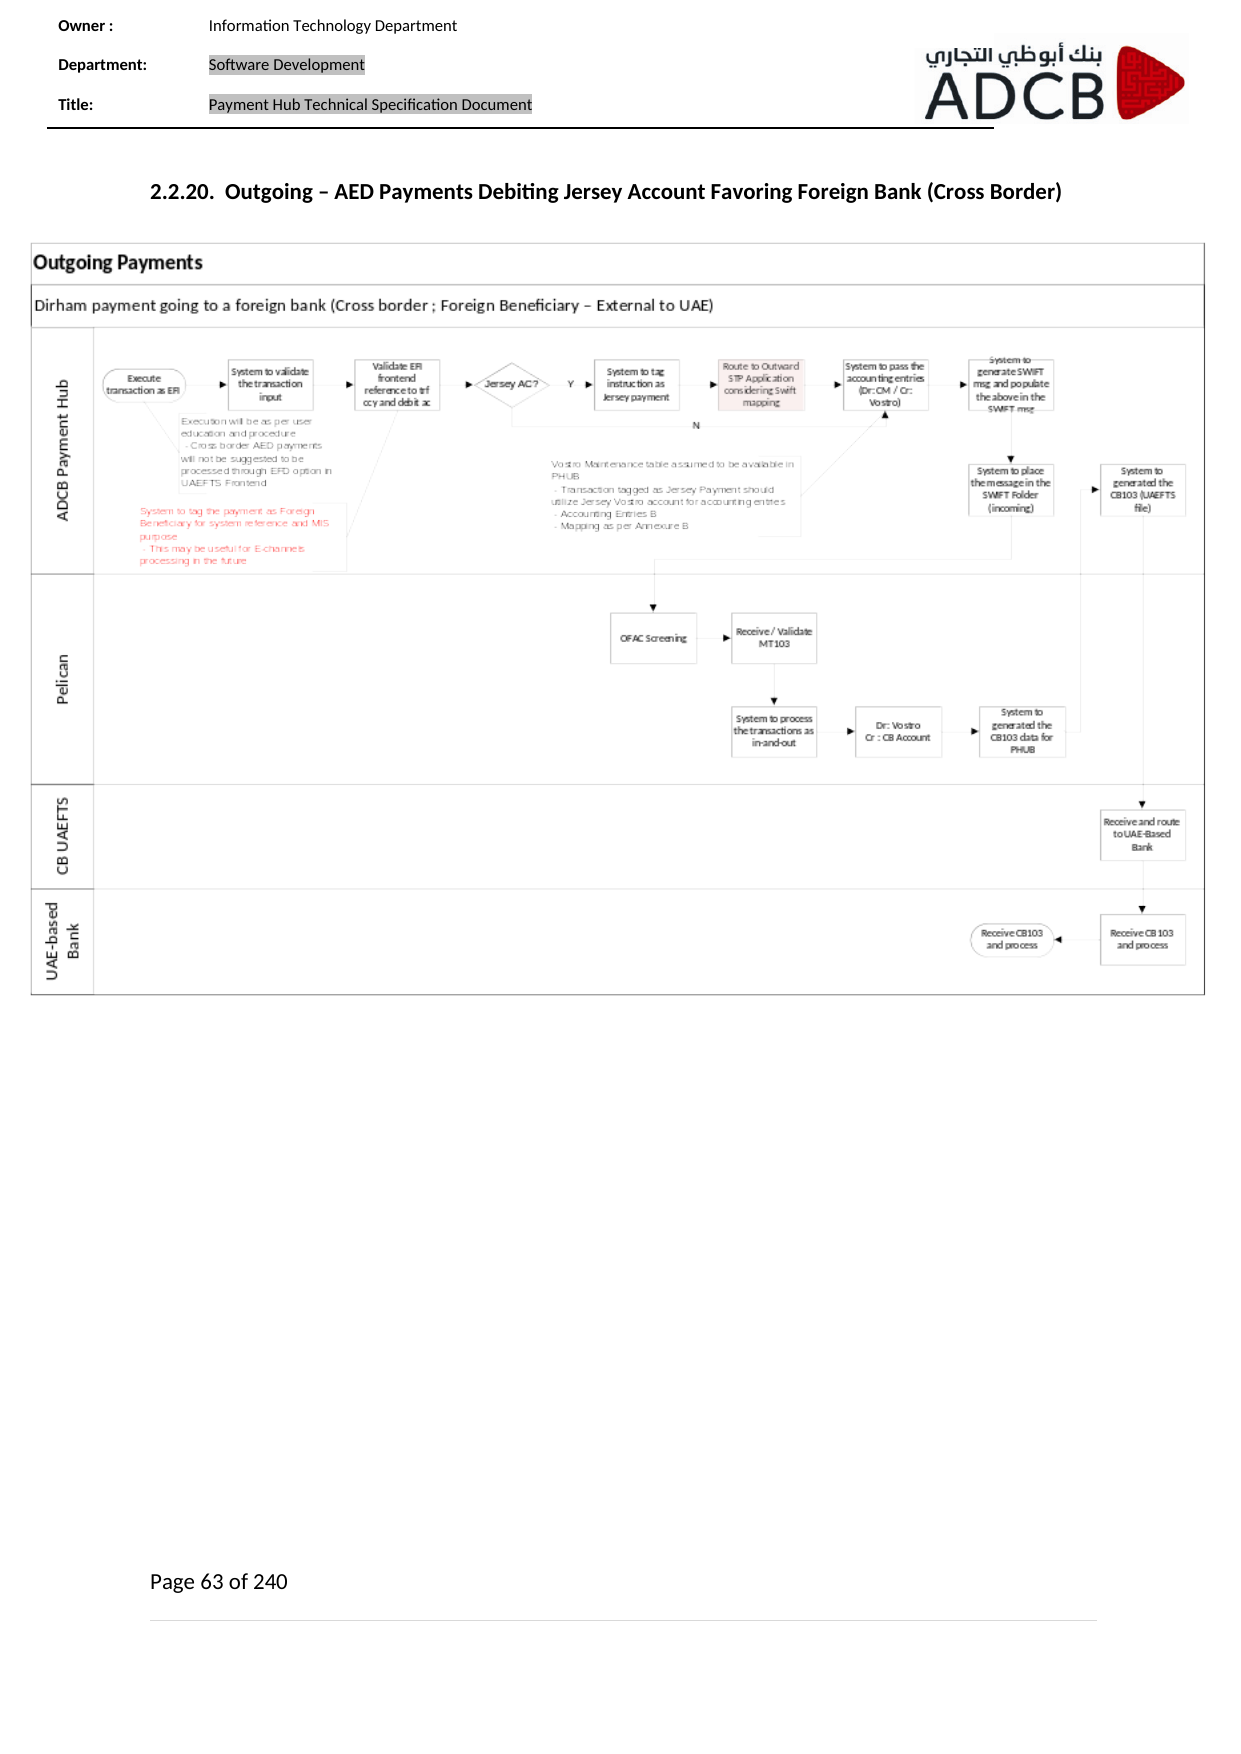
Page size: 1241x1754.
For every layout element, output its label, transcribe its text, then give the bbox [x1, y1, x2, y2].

list Outgoing – AED Payments Debiting Jersey Account Favoring Foreign Bank (Cross Border) [150, 177, 1097, 206]
picture [914, 33, 1189, 124]
